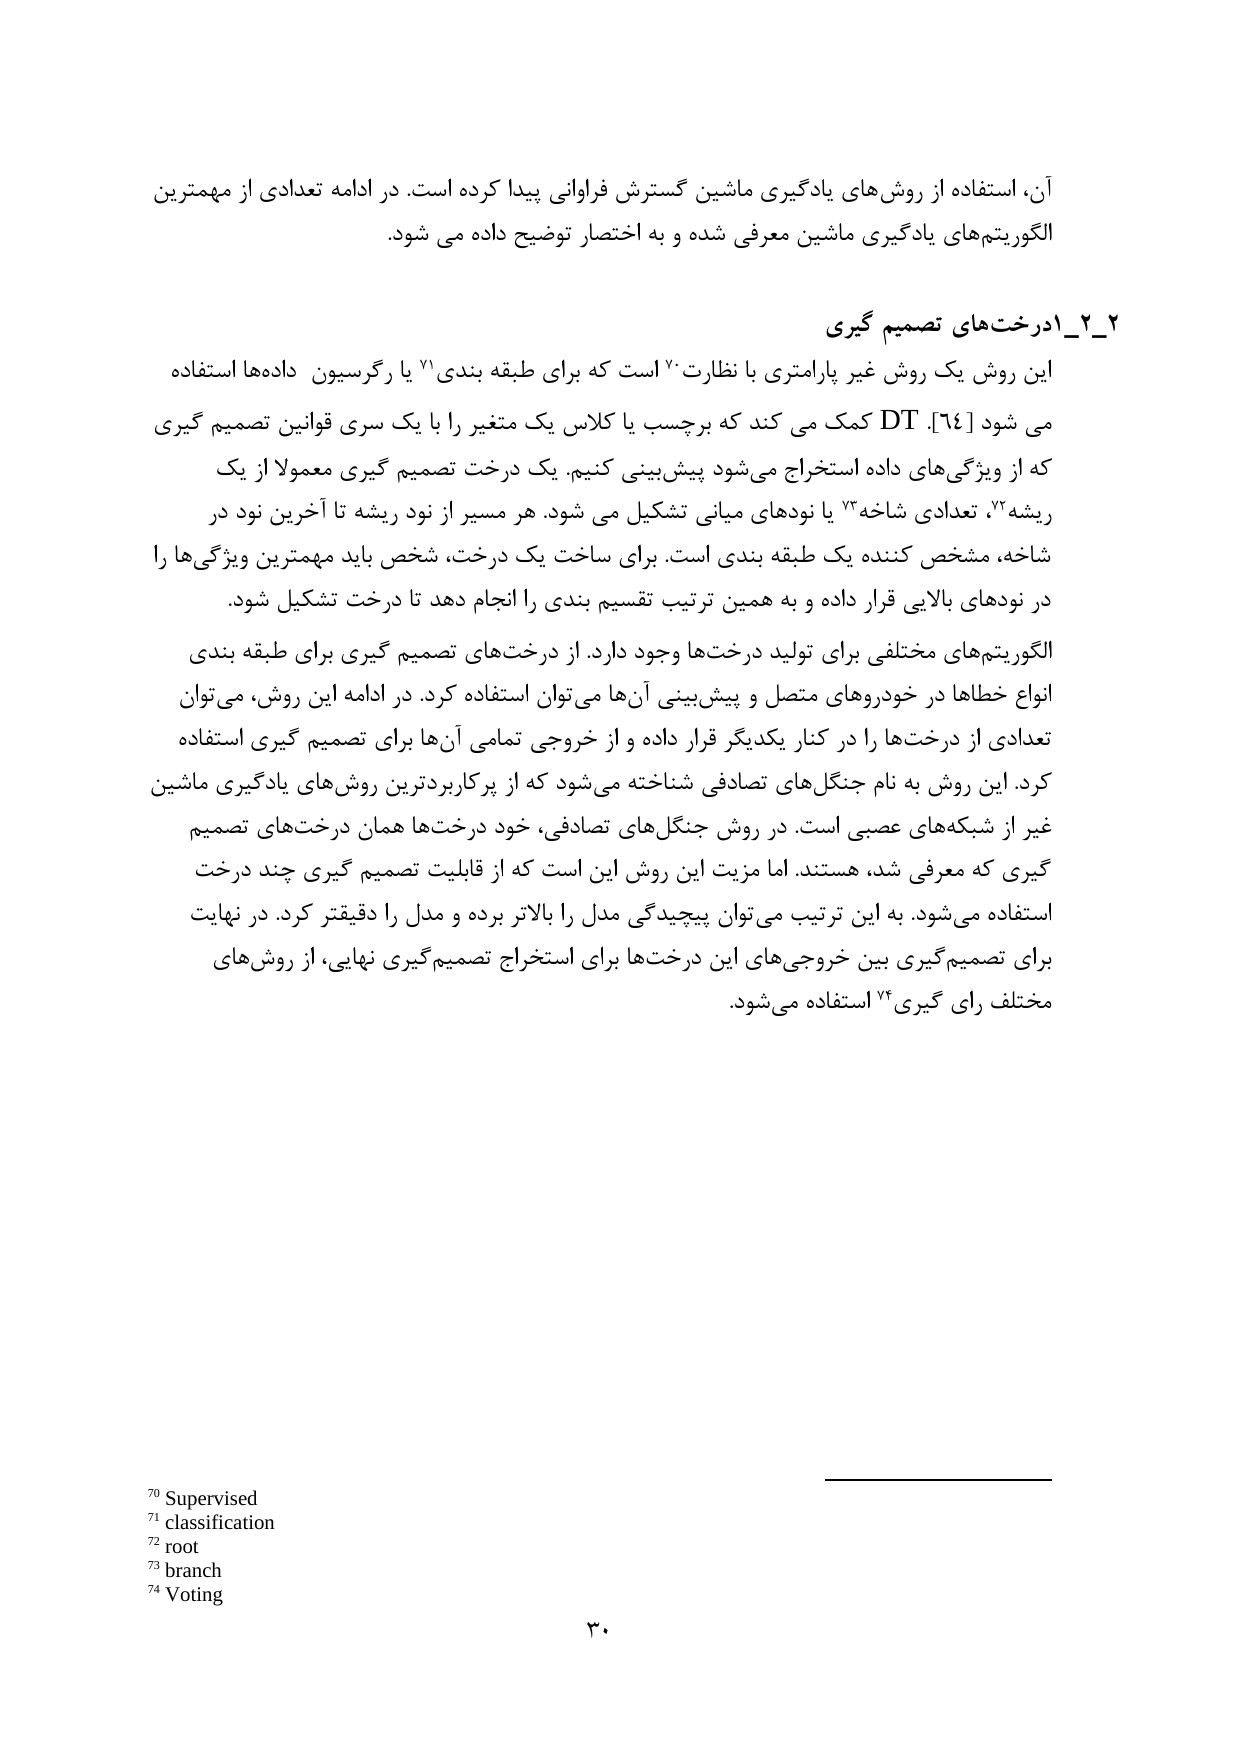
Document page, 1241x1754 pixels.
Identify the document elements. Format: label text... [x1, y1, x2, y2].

subtitle درخت‌های تصمیم گیری [148, 315, 1051, 344]
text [148, 177, 1051, 250]
text این روش یک روش غیر پارامتری با نظارت است که برای طبقه بندی یا رگرسیون داده‌ها استفاده می شود. DT کمک می کند که برچسب یا کلاس یک متغیر را با یک سری قوانین تصمیم گیری که از ویژگی‌های داده استخراج می‌شود پیش‌بینی کنیم. یک درخت تصمیم گیری معمولا از یک ریشه، تعدادی شاخه یا نودهای میانی تشکیل می شود. هر مسیر از نود ریشه تا آخرین نود در شاخه، مشخص کننده یک طبقه بندی است. برای ساخت یک درخت، شخص باید مهمترین ویژگی‌ها را در نودهای بالایی قرار داده و به همین ترتیب تقسیم بندی را انجام دهد تا درخت تشکیل شود. الگوریتم‌های مختلفی برای تولید درخت‌ها وجود دارد. از درخت‎‌های تصمیم گیری برای طبقه بندی انواع خطاها در خودروهای متصل و پیش‌بینی آن‌ها می‌توان استفاده کرد. در ادامه این روش، می‌توان تعدادی از درخت‌ها را در کنار یکدیگر قرار داده و از خروجی تمامی آن‌ها برای تصمیم گیری استفاده کرد. این روش به نام جنگل‌های تصادفی شناخته می‌شود که از پرکاربردترین روش‌های یادگیری ماشین غیر از شبکه‌های عصبی است. در روش جنگل‌های تصادفی، خود درخت‌ها همان درخت‌های تصمیم گیری که معرفی شد، هستند. اما مزیت این روش این است که از قابلیت تصمیم گیری چند درخت استفاده می‌شود. به این ترتیب می‌توان پیچیدگی مدل را بالاتر برده و مدل را دقیقتر کرد. در نهایت برای تصمیم‌گیری بین خروجی‌های این درخت‌ها برای استخراج تصمیم‌گیری نهایی، از روش‌های مختلف رای گیری استفاده می‌شود. [148, 358, 1051, 1018]
